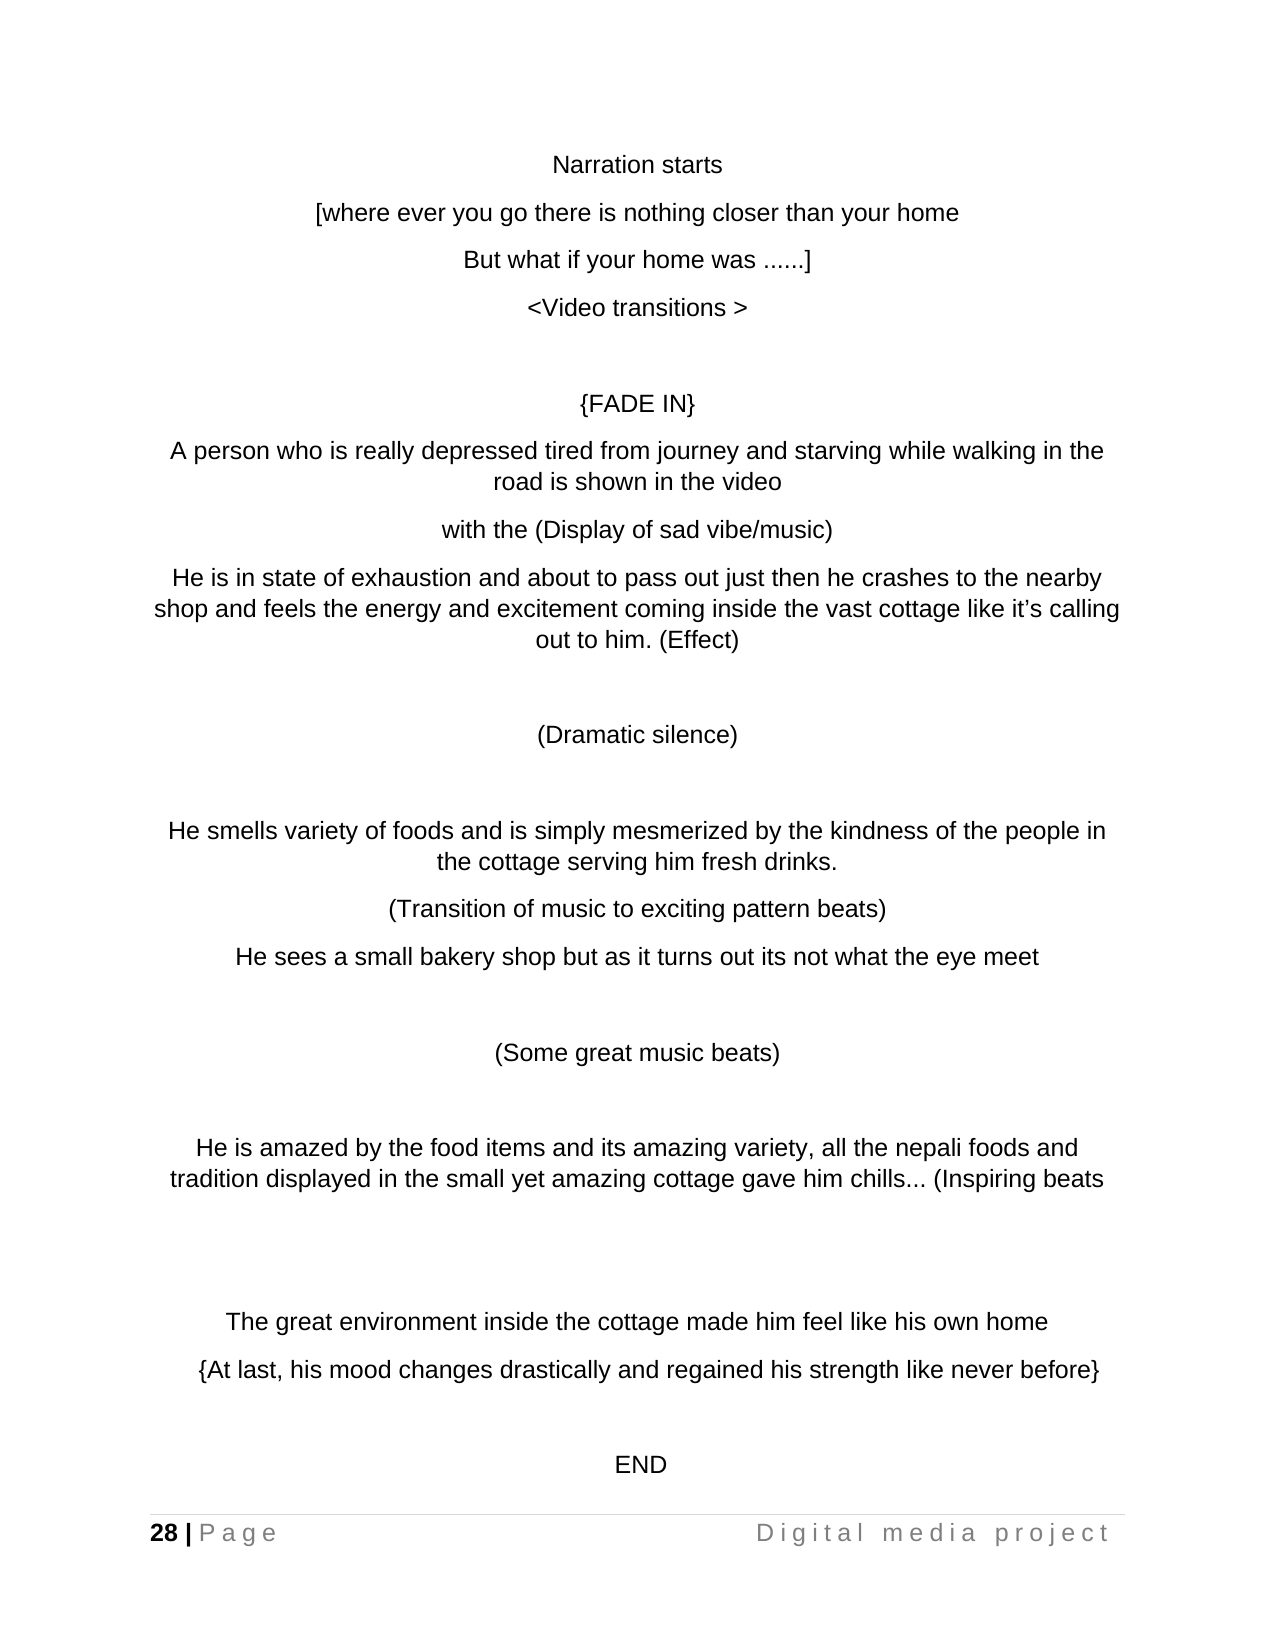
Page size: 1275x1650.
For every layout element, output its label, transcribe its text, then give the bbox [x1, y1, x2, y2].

text He is in state of exhaustion and about to pass out just then he crashes to the nearby shop and feels the energy and excitement coming inside the vast cottage like it’s calling out to him. (Effect) [150, 563, 1125, 653]
text END [150, 1450, 1125, 1479]
text {FADE IN} [150, 388, 1125, 417]
text He sees a small bakery shop but as it turns out its not what the eye meet [150, 942, 1125, 971]
text with the (Display of sad vibe/music) [150, 515, 1125, 544]
text (Some great music beats) [150, 1037, 1125, 1066]
text He smells variety of foods and is simply mesmerized by the kindness of the people in the cottage serving him fresh drinks. [150, 816, 1125, 875]
text (Transition of music to exciting pattern beats) [150, 894, 1125, 923]
text Narration starts [150, 150, 1125, 179]
text But what if your home was ......] [150, 245, 1125, 274]
text (Dramatic silence) [150, 720, 1125, 749]
text He is amazed by the food items and its amazing variety, all the nepali foods and tradition displayed in the small yet amazing cottage gave him chills... (Inspiring beats [150, 1133, 1125, 1193]
text {At last, his mood changes drastically and regained his strength like never before} [150, 1355, 1125, 1383]
text A person who is really depressed tired from journey and starving while walking in the road is shown in the video [150, 436, 1125, 496]
text [where ever you go there is nothing closer than your home [150, 198, 1125, 226]
text The great environment inside the cottage made him feel like his own home [150, 1307, 1125, 1336]
text <Video transitions > [150, 293, 1125, 322]
